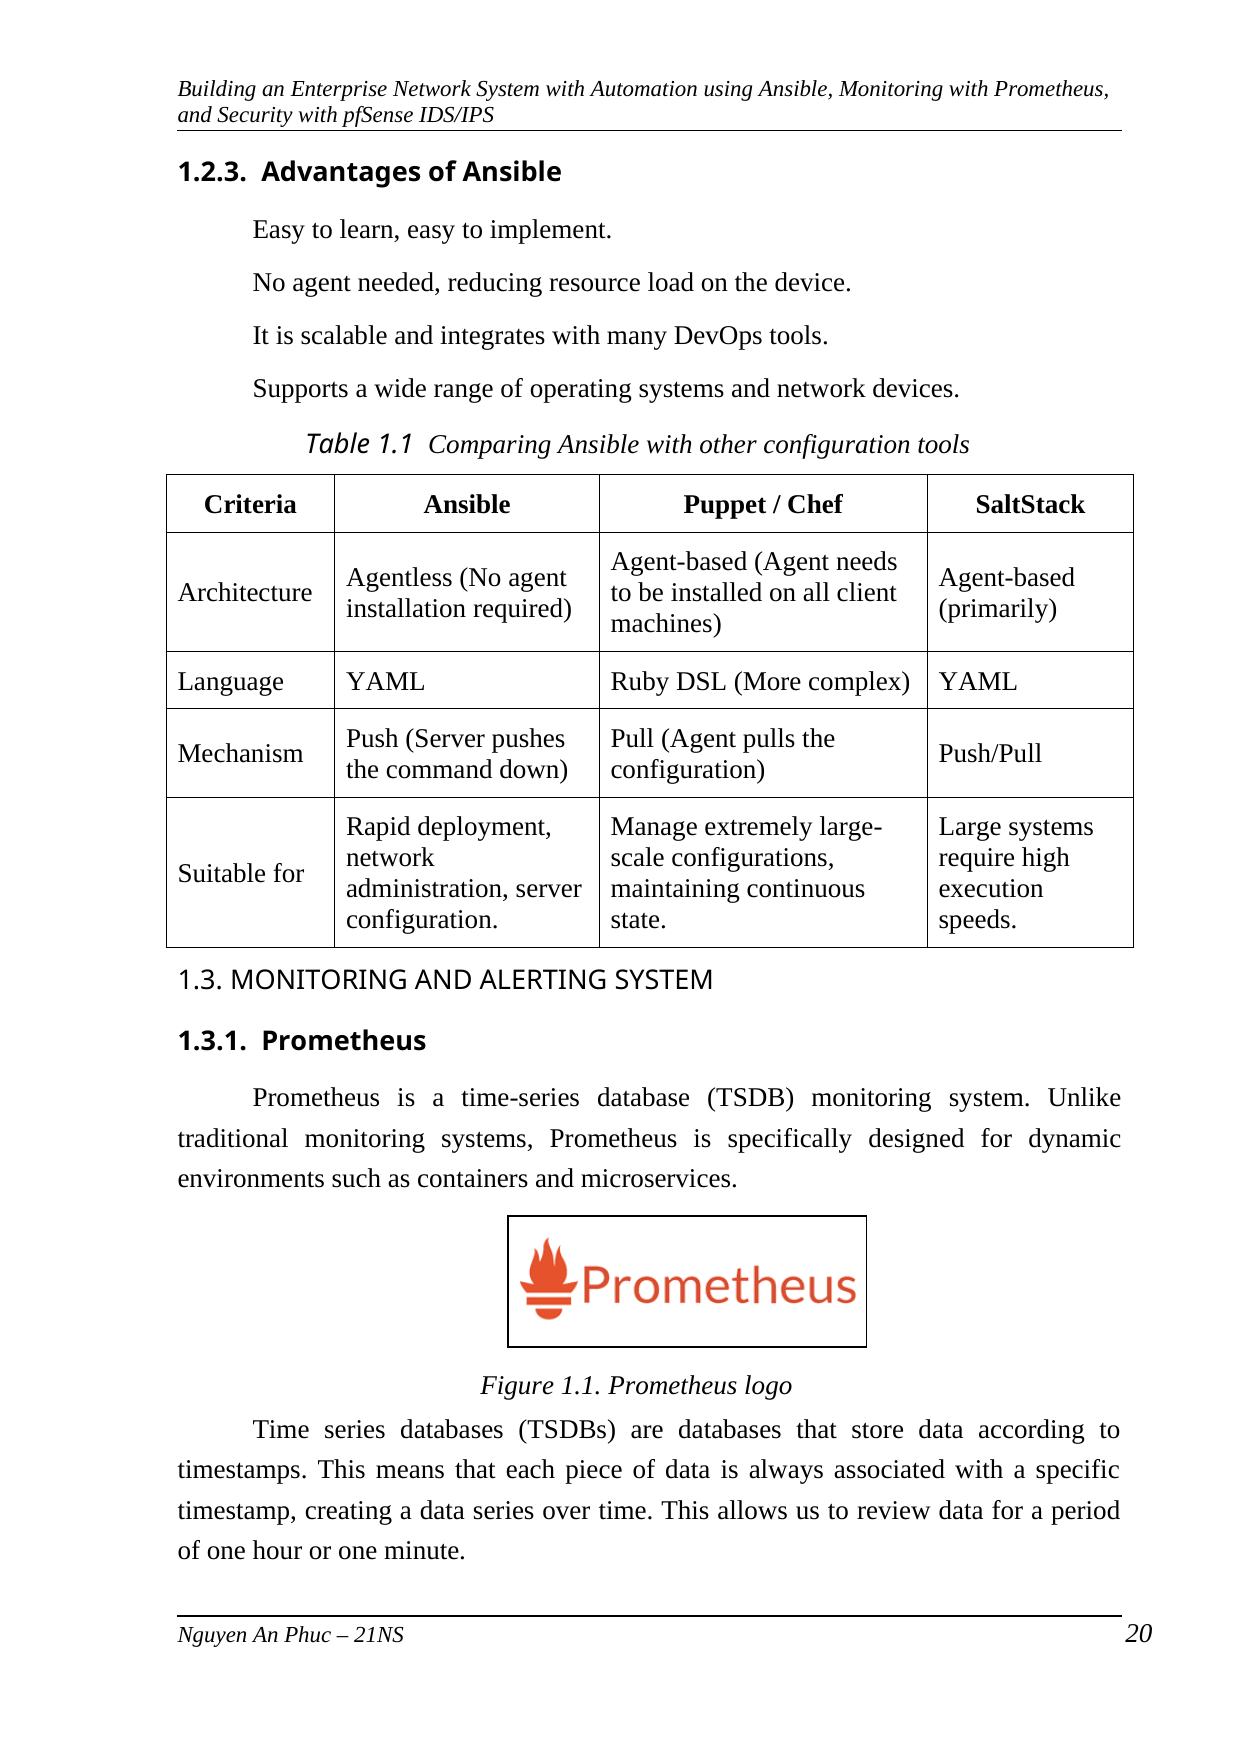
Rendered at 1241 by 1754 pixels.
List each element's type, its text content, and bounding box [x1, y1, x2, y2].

text Prometheus [177, 1021, 1122, 1058]
table_header SaltStack [928, 475, 1133, 532]
table_cell Mechanism [167, 709, 334, 797]
table_cell Push (Server pushes the command down) [335, 709, 599, 797]
text Easy to learn, easy to implement. [177, 213, 1122, 244]
table_cell Ruby DSL (More complex) [600, 652, 927, 708]
text Time series databases (TSDBs) are databases that store data according to timestamps. This means that each piece of data is always associated with a specific timestamp, creating a data series over time. This allows us to review data for a period of one hour or one minute. [177, 1413, 1122, 1565]
table_header Ansible [335, 475, 599, 532]
text Prometheus is a time-series database (TSDB) monitoring system. Unlike traditional monitoring systems, Prometheus is specifically designed for dynamic environments such as containers and microservices. [177, 1082, 1122, 1193]
table_cell Architecture [167, 533, 334, 651]
text It is scalable and integrates with many DevOps tools. [177, 319, 1122, 350]
table_cell Manage extremely large-scale configurations, maintaining continuous state. [600, 798, 927, 947]
table_cell YAML [335, 652, 599, 708]
table_cell Language [167, 652, 334, 708]
text Advantages of Ansible [177, 153, 1122, 190]
table_cell Large systems require high execution speeds. [928, 798, 1133, 947]
table_cell Agent-based (primarily) [928, 533, 1133, 651]
table_cell YAML [928, 652, 1133, 708]
table_cell Suitable for [167, 798, 334, 947]
table_header Puppet / Chef [600, 475, 927, 532]
table_cell Pull (Agent pulls the configuration) [600, 709, 927, 797]
table_cell Agentless (No agent installation required) [335, 533, 599, 651]
text No agent needed, reducing resource load on the device. [177, 266, 1122, 297]
table_cell Rapid deployment, network administration, server configuration. [335, 798, 599, 947]
table_cell Push/Pull [928, 709, 1133, 797]
text Prometheus logo [214, 1369, 1122, 1401]
picture [520, 1217, 866, 1346]
text Comparing Ansible with other configuration tools [214, 425, 1122, 462]
text Monitoring and Alerting System [177, 961, 1122, 998]
table_cell Agent-based (Agent needs to be installed on all client machines) [600, 533, 927, 651]
text Supports a wide range of operating systems and network devices. [177, 372, 1122, 403]
table_header Criteria [167, 475, 334, 532]
